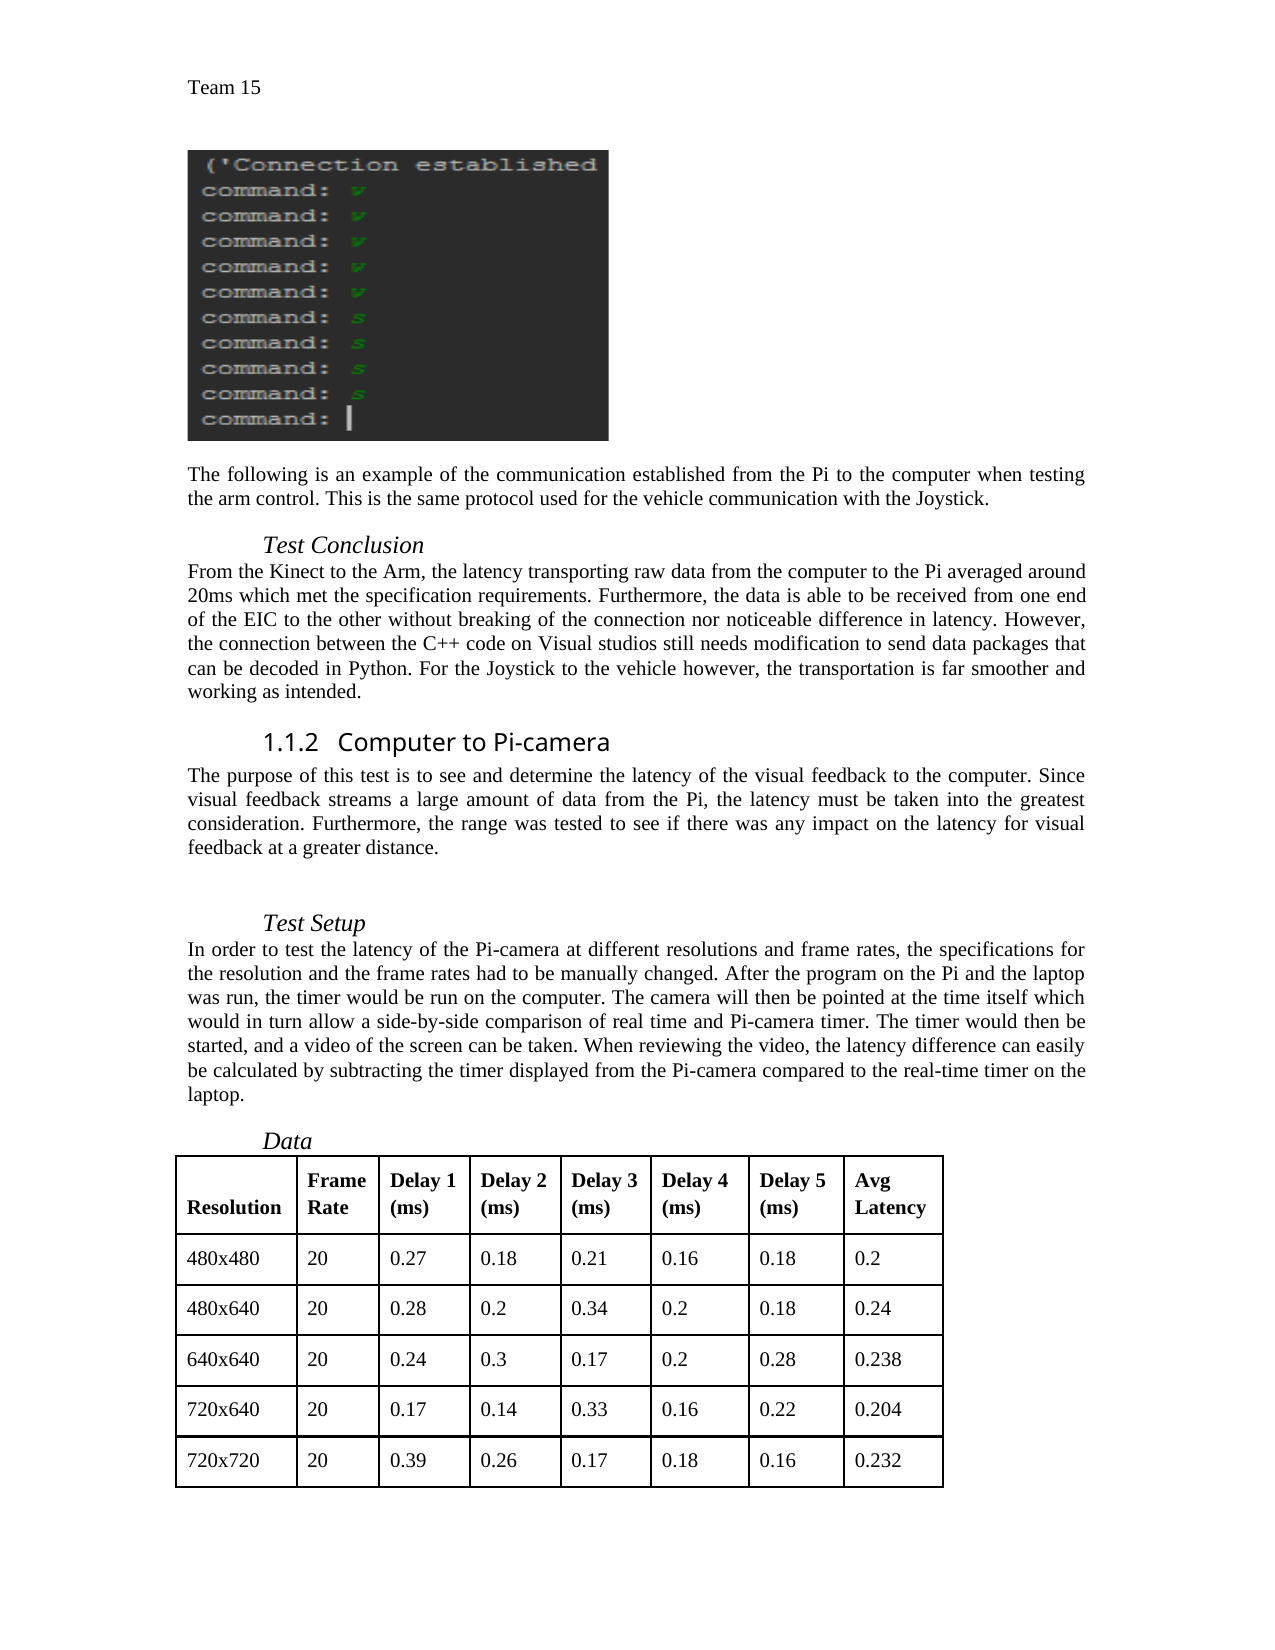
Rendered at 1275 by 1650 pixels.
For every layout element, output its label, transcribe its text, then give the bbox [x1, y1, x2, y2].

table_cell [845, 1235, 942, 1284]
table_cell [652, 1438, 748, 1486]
text The following is an example of the communication established from the Pi to the computer when testing the arm control. This is the same protocol used for the vehicle communication with the Joystick. [187, 461, 1087, 509]
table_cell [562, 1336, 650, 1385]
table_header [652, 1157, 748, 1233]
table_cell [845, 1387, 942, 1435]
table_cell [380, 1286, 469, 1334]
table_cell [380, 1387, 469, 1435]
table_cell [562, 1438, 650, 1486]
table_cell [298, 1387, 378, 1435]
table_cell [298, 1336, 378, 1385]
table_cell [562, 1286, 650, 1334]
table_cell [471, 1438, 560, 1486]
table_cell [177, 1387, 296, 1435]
text From the Kinect to the Arm, the latency transporting raw data from the computer to the Pi averaged around 20ms which met the specification requirements. Furthermore, the data is able to be received from one end of the EIC to the other without breaking of the connection nor noticeable difference in latency. However, the connection between the C++ code on Visual studios still needs modification to send data packages that can be decoded in Python. For the Joystick to the vehicle however, the transportation is far smoother and working as intended. [187, 559, 1087, 703]
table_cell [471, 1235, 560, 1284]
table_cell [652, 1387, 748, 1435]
subtitle Test Conclusion [187, 530, 1087, 559]
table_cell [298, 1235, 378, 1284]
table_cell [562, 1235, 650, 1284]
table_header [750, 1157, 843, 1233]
subtitle Test Setup [187, 908, 1087, 937]
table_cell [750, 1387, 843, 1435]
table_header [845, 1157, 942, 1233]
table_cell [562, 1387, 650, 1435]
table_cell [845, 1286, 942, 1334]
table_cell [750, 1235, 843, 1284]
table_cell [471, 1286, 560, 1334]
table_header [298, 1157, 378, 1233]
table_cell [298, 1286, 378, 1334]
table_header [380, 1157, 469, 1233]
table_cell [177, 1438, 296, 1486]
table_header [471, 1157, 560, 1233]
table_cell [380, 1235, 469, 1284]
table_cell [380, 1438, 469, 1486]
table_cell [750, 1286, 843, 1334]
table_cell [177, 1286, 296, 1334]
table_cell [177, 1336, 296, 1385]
subtitle Computer to Pi-camera [262, 724, 1087, 758]
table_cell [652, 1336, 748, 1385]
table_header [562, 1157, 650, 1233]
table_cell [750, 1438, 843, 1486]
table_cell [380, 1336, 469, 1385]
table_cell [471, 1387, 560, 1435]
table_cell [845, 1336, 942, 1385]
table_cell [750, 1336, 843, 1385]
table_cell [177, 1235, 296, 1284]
text In order to test the latency of the Pi-camera at different resolutions and frame rates, the specifications for the resolution and the frame rates had to be manually changed. After the program on the Pi and the laptop was run, the timer would be run on the computer. The camera will then be pointed at the time itself which would in turn allow a side-by-side comparison of real time and Pi-camera timer. The timer would then be started, and a video of the screen can be taken. When reviewing the video, the latency difference can easily be calculated by subtracting the timer displayed from the Pi-camera compared to the real-time timer on the laptop. [187, 937, 1087, 1106]
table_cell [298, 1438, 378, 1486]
text The purpose of this test is to see and determine the latency of the visual feedback to the computer. Since visual feedback streams a large amount of data from the Pi, the latency must be taken into the greatest consideration. Furthermore, the range was tested to see if there was any impact on the latency for visual feedback at a greater distance. [187, 763, 1087, 859]
picture [187, 150, 609, 441]
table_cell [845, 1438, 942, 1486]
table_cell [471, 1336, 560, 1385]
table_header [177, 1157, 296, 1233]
subtitle Data [187, 1126, 1087, 1155]
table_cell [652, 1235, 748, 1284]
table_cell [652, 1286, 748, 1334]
